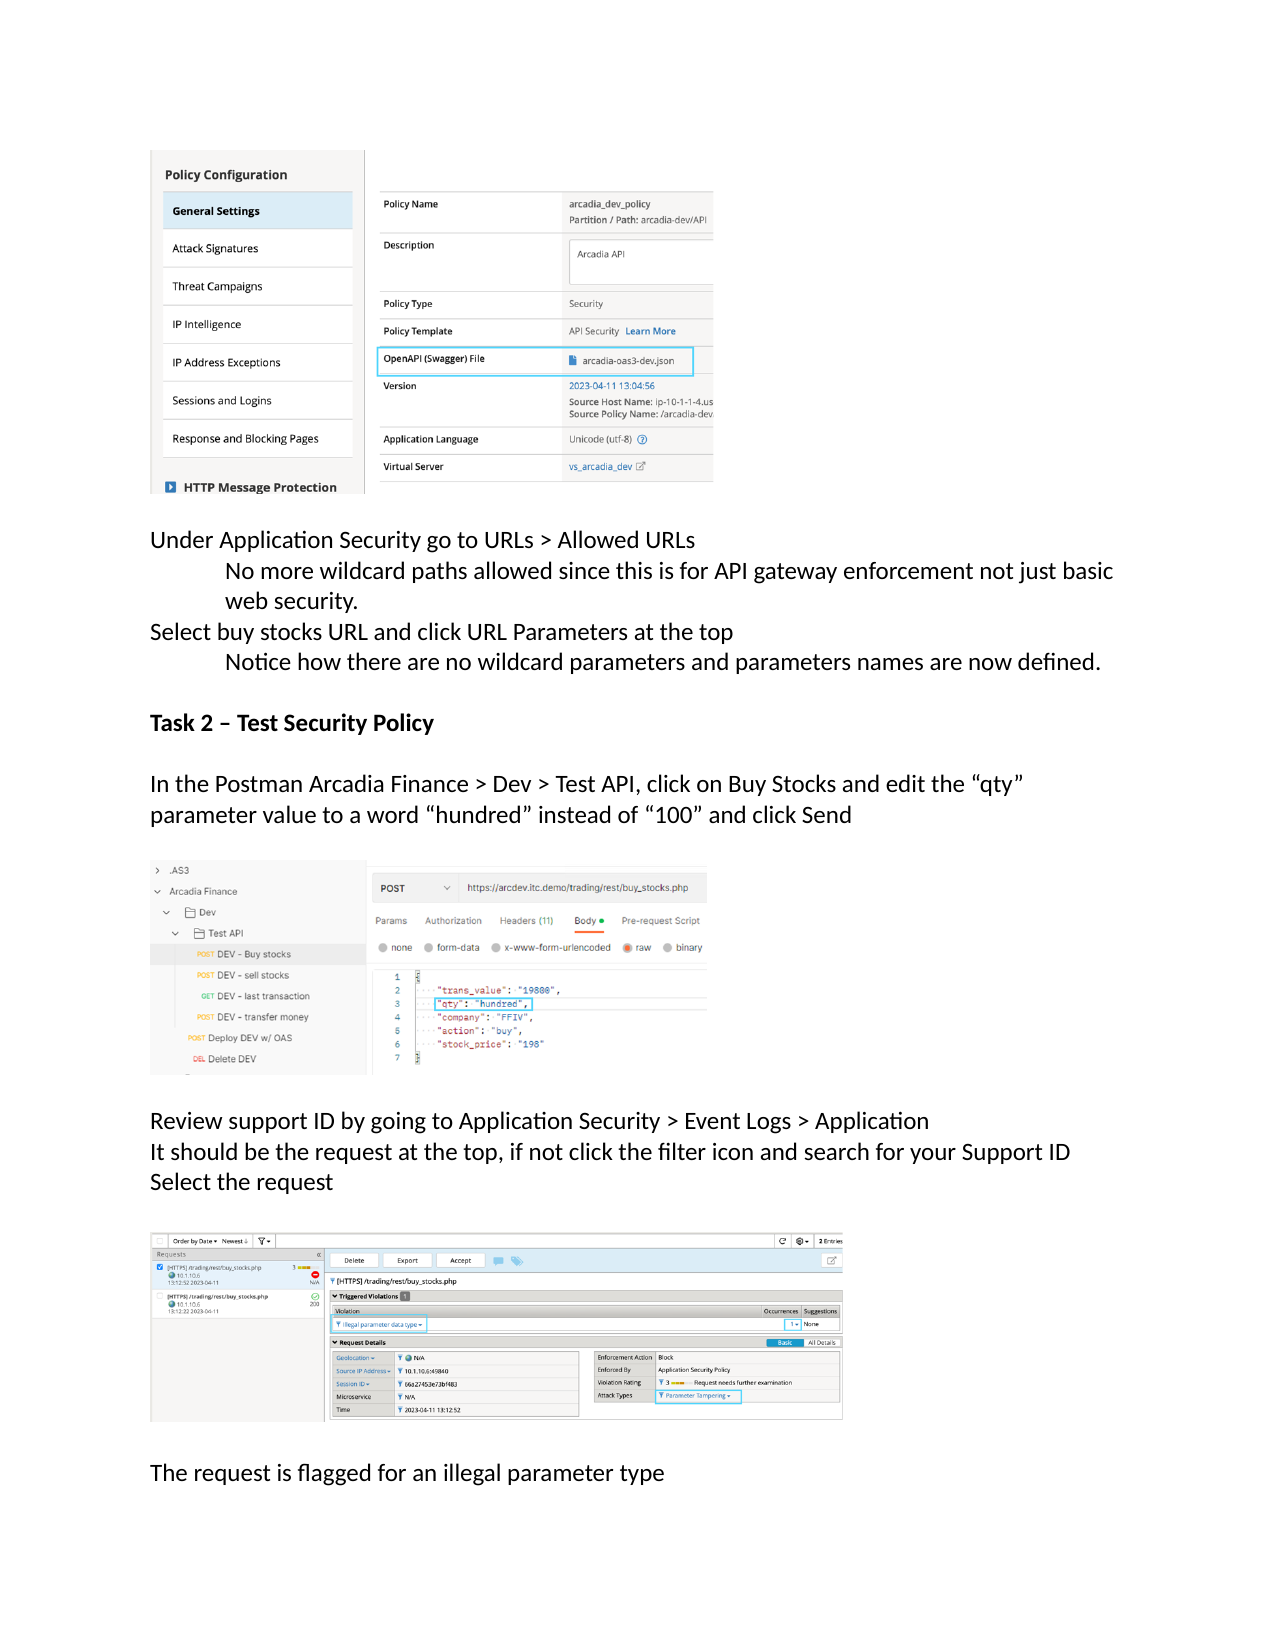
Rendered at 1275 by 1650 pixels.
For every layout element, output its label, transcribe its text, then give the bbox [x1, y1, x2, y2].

text Notice how there are no wildcard parameters and parameters names are now defined. [225, 647, 1125, 677]
text Select the request [150, 1166, 1125, 1230]
picture [150, 860, 707, 1075]
text No more wildcard paths allowed since this is for API gateway enforcement not just basic web security. [225, 555, 1125, 616]
picture [150, 150, 714, 494]
text Under Application Security go to URLs > Allowed URLs [150, 524, 1125, 555]
text Review support ID by going to Application Security > Event Logs > Application [150, 1105, 1125, 1136]
text It should be the request at the top, if not click the filter icon and search for your Support ID [150, 1136, 1125, 1166]
text The request is flagged for an illegal parameter type [150, 1457, 1125, 1487]
text In the Postman Arcadia Finance > Dev > Test API, click on Buy Stocks and edit the “qty” parameter value to a word “hundred” instead of “100” and click Send [150, 769, 1125, 860]
picture [150, 1232, 843, 1422]
text Task 2 – Test Security Policy [150, 708, 1125, 738]
text Select buy stocks URL and click URL Parameters at the top [150, 616, 1125, 647]
